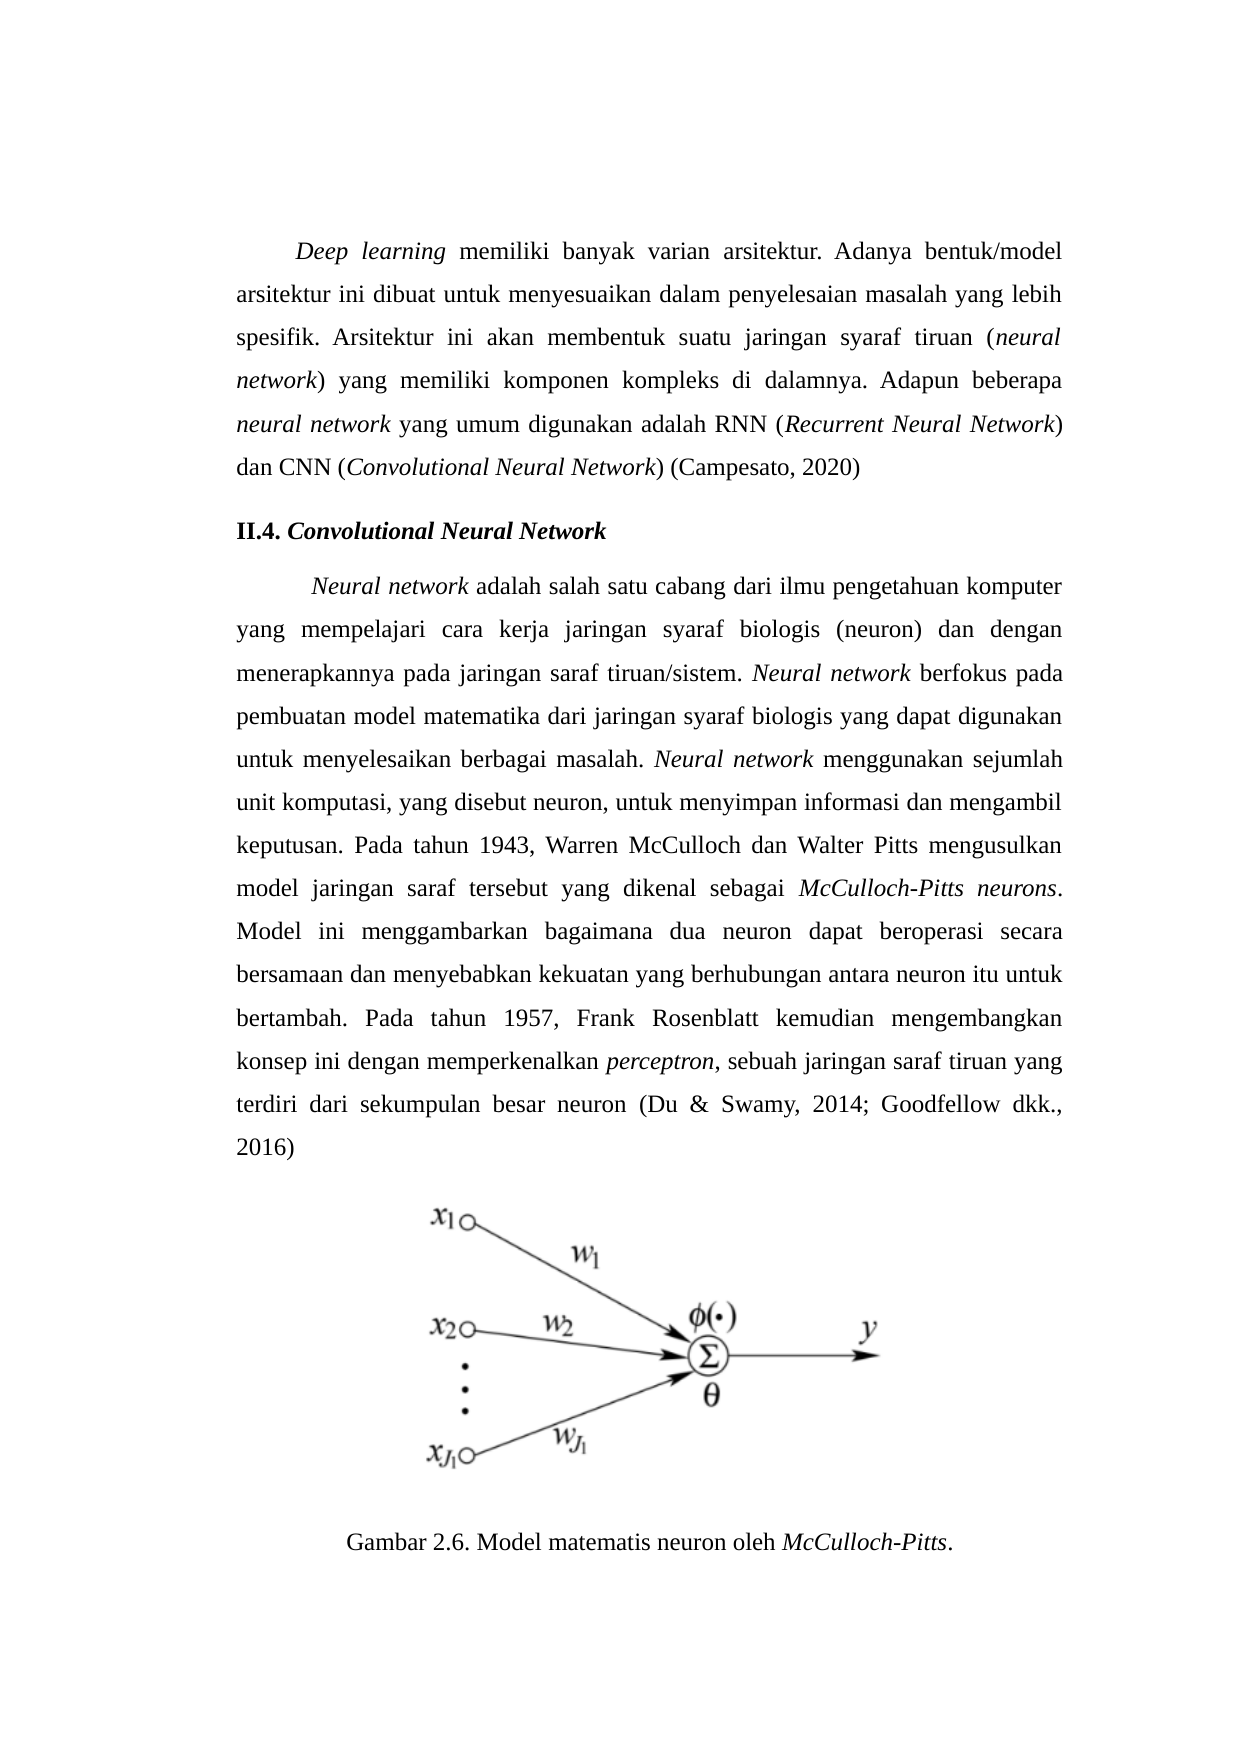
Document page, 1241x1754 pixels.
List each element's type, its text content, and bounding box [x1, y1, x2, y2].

text Gambar 2.6. Model matematis neuron oleh McCulloch-Pitts. [236, 1527, 1063, 1556]
text Neural network adalah salah satu cabang dari ilmu pengetahuan komputer yang mempelajari cara kerja jaringan syaraf biologis (neuron) dan dengan menerapkannya pada jaringan saraf tiruan/sistem. Neural network berfokus pada pembuatan model matematika dari jaringan syaraf biologis yang dapat digunakan untuk menyelesaikan berbagai masalah. Neural network menggunakan sejumlah unit komputasi, yang disebut neuron, untuk menyimpan informasi dan mengambil keputusan. Pada tahun 1943, Warren McCulloch dan Walter Pitts mengusulkan model jaringan saraf tersebut yang dikenal sebagai McCulloch-Pitts neurons. Model ini menggambarkan bagaimana dua neuron dapat beroperasi secara bersamaan dan menyebabkan kekuatan yang berhubungan antara neuron itu untuk bertambah. Pada tahun 1957, Frank Rosenblatt kemudian mengembangkan konsep ini dengan memperkenalkan perceptron, sebuah jaringan saraf tiruan yang terdiri dari sekumpulan besar neuron [236, 571, 1063, 1161]
text Deep learning memiliki banyak varian arsitektur. Adanya bentuk/model arsitektur ini dibuat untuk menyesuaikan dalam penyelesaian masalah yang lebih spesifik. Arsitektur ini akan membentuk suatu jaringan syaraf tiruan (neural network) yang memiliki komponen kompleks di dalamnya. Adapun beberapa neural network yang umum digunakan adalah RNN (Recurrent Neural Network) dan CNN (Convolutional Neural Network) [236, 236, 1063, 481]
picture [373, 1189, 926, 1498]
subtitle II.4. Convolutional Neural Network [236, 516, 1063, 544]
